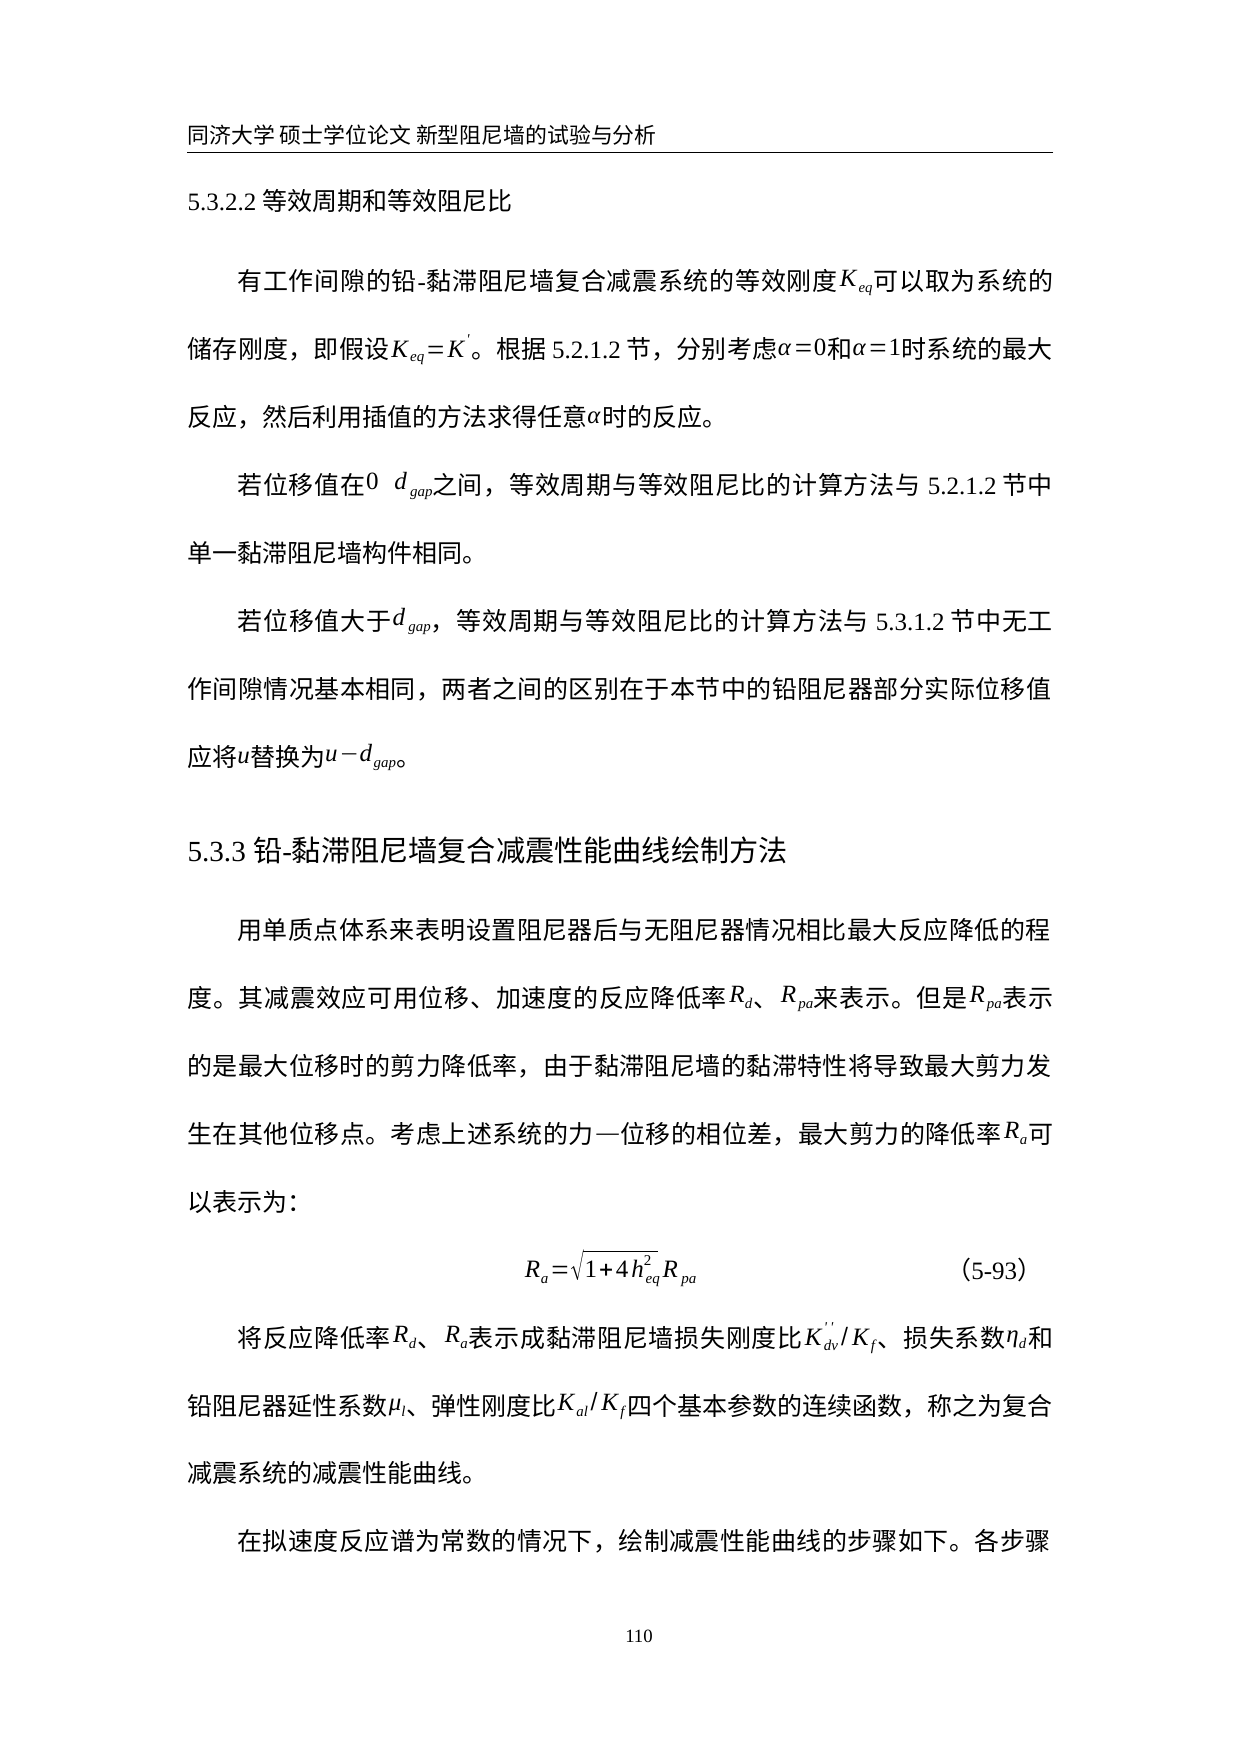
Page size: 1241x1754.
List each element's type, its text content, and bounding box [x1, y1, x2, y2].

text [187, 1506, 1053, 1574]
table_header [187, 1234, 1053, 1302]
subtitle 铅-黏滞阻尼墙复合减震性能曲线绘制方法 [187, 814, 1053, 882]
text 若位移值在之间，等效周期与等效阻尼比的计算方法与5.2.1.2节中单一黏滞阻尼墙构件相同。 [187, 450, 1053, 586]
text 有工作间隙的铅-黏滞阻尼墙复合减震系统的等效刚度可以取为系统的储存刚度，即假设。根据5.2.1.2节，分别考虑和时系统的最大反应，然后利用插值的方法求得任意时的反应。 [187, 246, 1053, 450]
subtitle 等效周期和等效阻尼比 [187, 166, 1053, 233]
text 将反应降低率、表示成黏滞阻尼墙损失刚度比、损失系数和铅阻尼器延性系数、弹性刚度比四个基本参数的连续函数，称之为复合减震系统的减震性能曲线。 [187, 1302, 1053, 1506]
text 若位移值大于，等效周期与等效阻尼比的计算方法与5.3.1.2节中无工作间隙情况基本相同，两者之间的区别在于本节中的铅阻尼器部分实际位移值应将替换为。 [187, 586, 1053, 789]
text 用单质点体系来表明设置阻尼器后与无阻尼器情况相比最大反应降低的程度。其减震效应可用位移、加速度的反应降低率、来表示。但是表示的是最大位移时的剪力降低率，由于黏滞阻尼墙的黏滞特性将导致最大剪力发生在其他位移点。考虑上述系统的力位移的相位差，最大剪力的降低率可以表示为： [187, 895, 1053, 1234]
